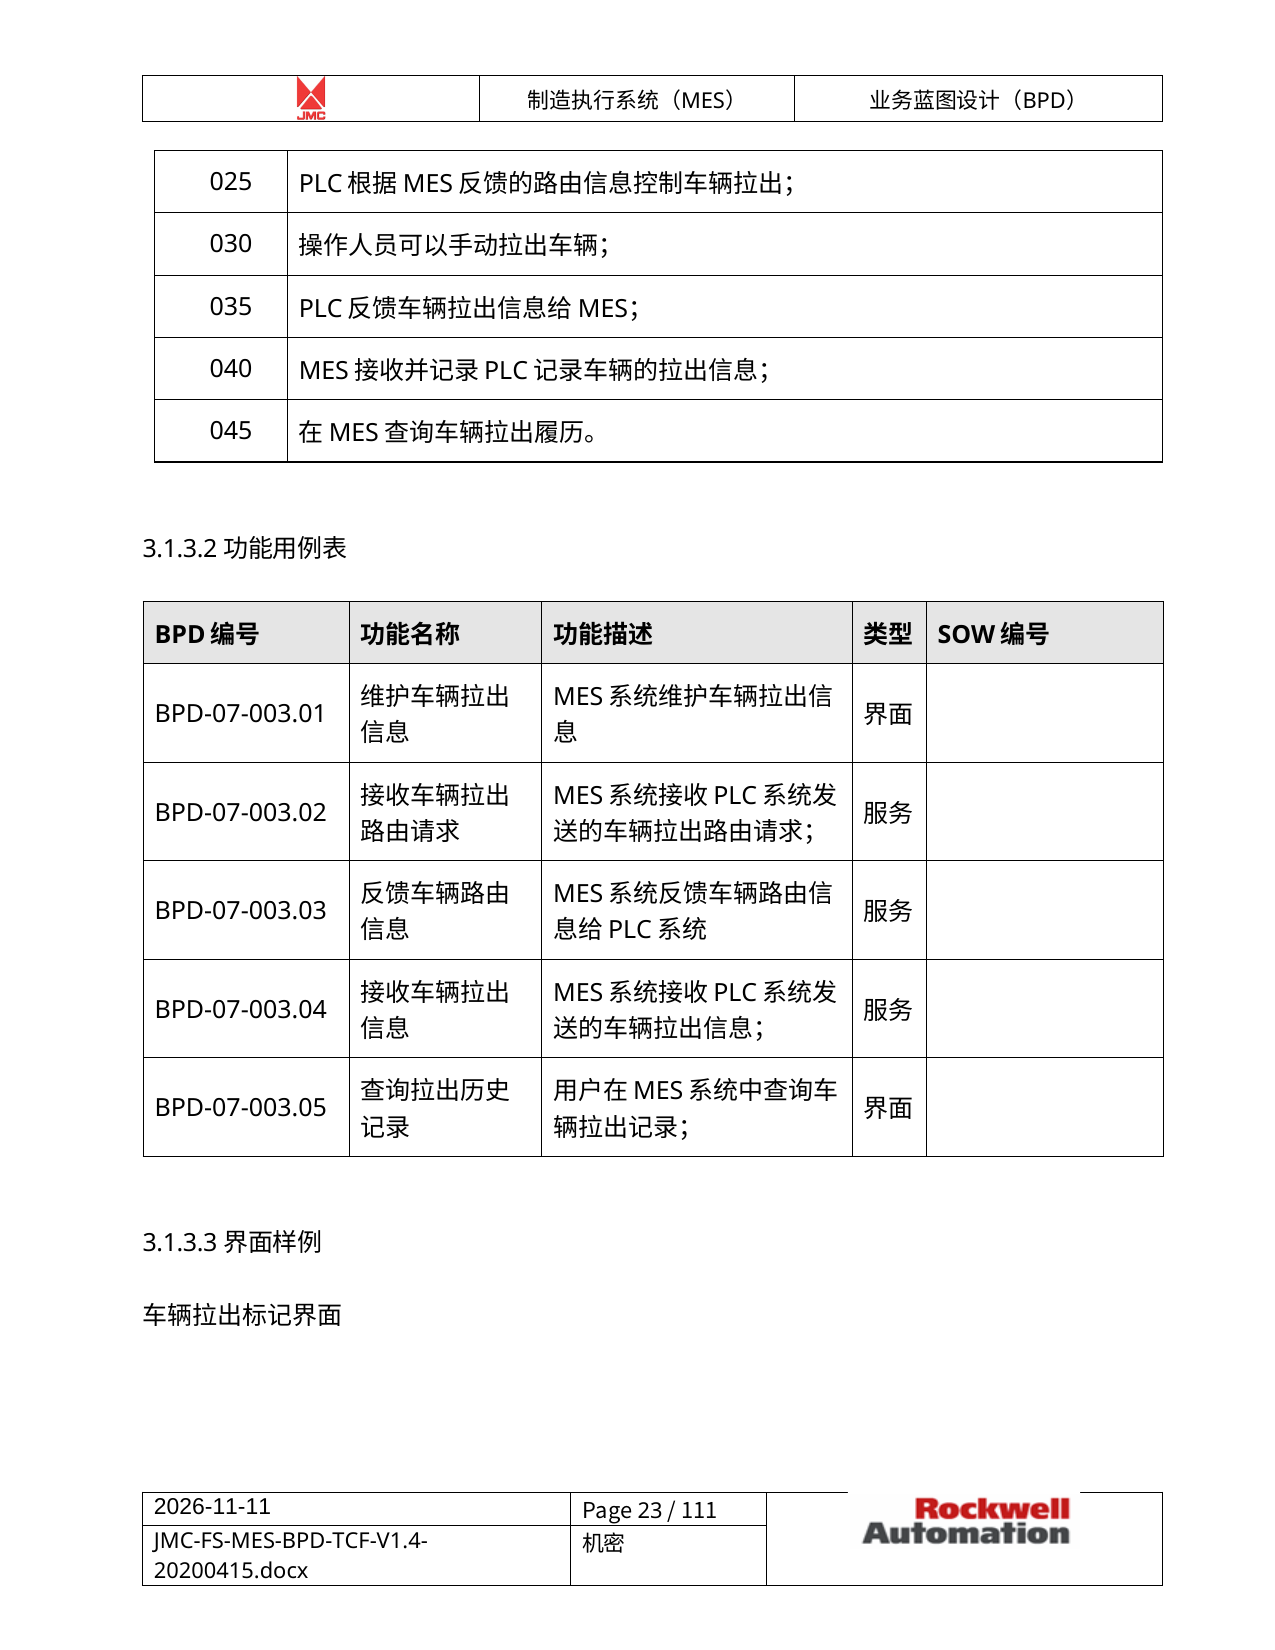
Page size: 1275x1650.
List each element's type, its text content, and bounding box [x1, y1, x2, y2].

table_cell BPD-07-003.01 [144, 664, 349, 762]
table_header 功能名称 [350, 602, 541, 663]
table_cell [927, 664, 1163, 762]
table_cell 045 [155, 400, 287, 461]
table_cell 界面 [853, 664, 926, 762]
table_cell 服务 [853, 861, 926, 959]
table_cell BPD-07-003.03 [144, 861, 349, 959]
table_cell [927, 763, 1163, 860]
table_cell 查询拉出历史记录 [350, 1058, 541, 1156]
subtitle 界面样例 [142, 1223, 1162, 1259]
table_cell 035 [155, 276, 287, 337]
table_cell [927, 861, 1163, 959]
table_cell MES接收并记录PLC记录车辆的拉出信息； [288, 338, 1162, 399]
table_cell MES系统维护车辆拉出信息 [542, 664, 852, 762]
table_cell 反馈车辆路由信息 [350, 861, 541, 959]
table_cell BPD-07-003.04 [144, 960, 349, 1057]
picture [296, 76, 326, 121]
table_cell [927, 1058, 1163, 1156]
table_cell 040 [155, 338, 287, 399]
table_cell MES系统接收PLC系统发送的车辆拉出路由请求； [542, 763, 852, 860]
table_cell 操作人员可以手动拉出车辆； [288, 213, 1162, 274]
table_header 功能描述 [542, 602, 852, 663]
table_cell BPD-07-003.05 [144, 1058, 349, 1156]
table_cell 界面 [853, 1058, 926, 1156]
table_cell 用户在MES系统中查询车辆拉出记录； [542, 1058, 852, 1156]
table_header SOW编号 [927, 602, 1163, 663]
table_cell 维护车辆拉出信息 [350, 664, 541, 762]
table_cell PLC根据MES反馈的路由信息控制车辆拉出； [288, 151, 1162, 212]
table_cell PLC反馈车辆拉出信息给MES； [288, 276, 1162, 337]
table_cell 025 [155, 151, 287, 212]
table_cell 在MES查询车辆拉出履历。 [288, 400, 1162, 461]
table_cell 服务 [853, 763, 926, 860]
table_cell 服务 [853, 960, 926, 1057]
picture [847, 1492, 1080, 1549]
subtitle 功能用例表 [142, 528, 1162, 565]
table_header BPD编号 [144, 602, 349, 663]
table_cell MES系统接收PLC系统发送的车辆拉出信息； [542, 960, 852, 1057]
table_cell MES系统反馈车辆路由信息给PLC系统 [542, 861, 852, 959]
table_header 类型 [853, 602, 926, 663]
table_cell BPD-07-003.02 [144, 763, 349, 860]
table_cell [927, 960, 1163, 1057]
table_cell 接收车辆拉出信息 [350, 960, 541, 1057]
text 车辆拉出标记界面 [142, 1295, 1162, 1331]
table_cell 接收车辆拉出路由请求 [350, 763, 541, 860]
table_cell 030 [155, 213, 287, 274]
